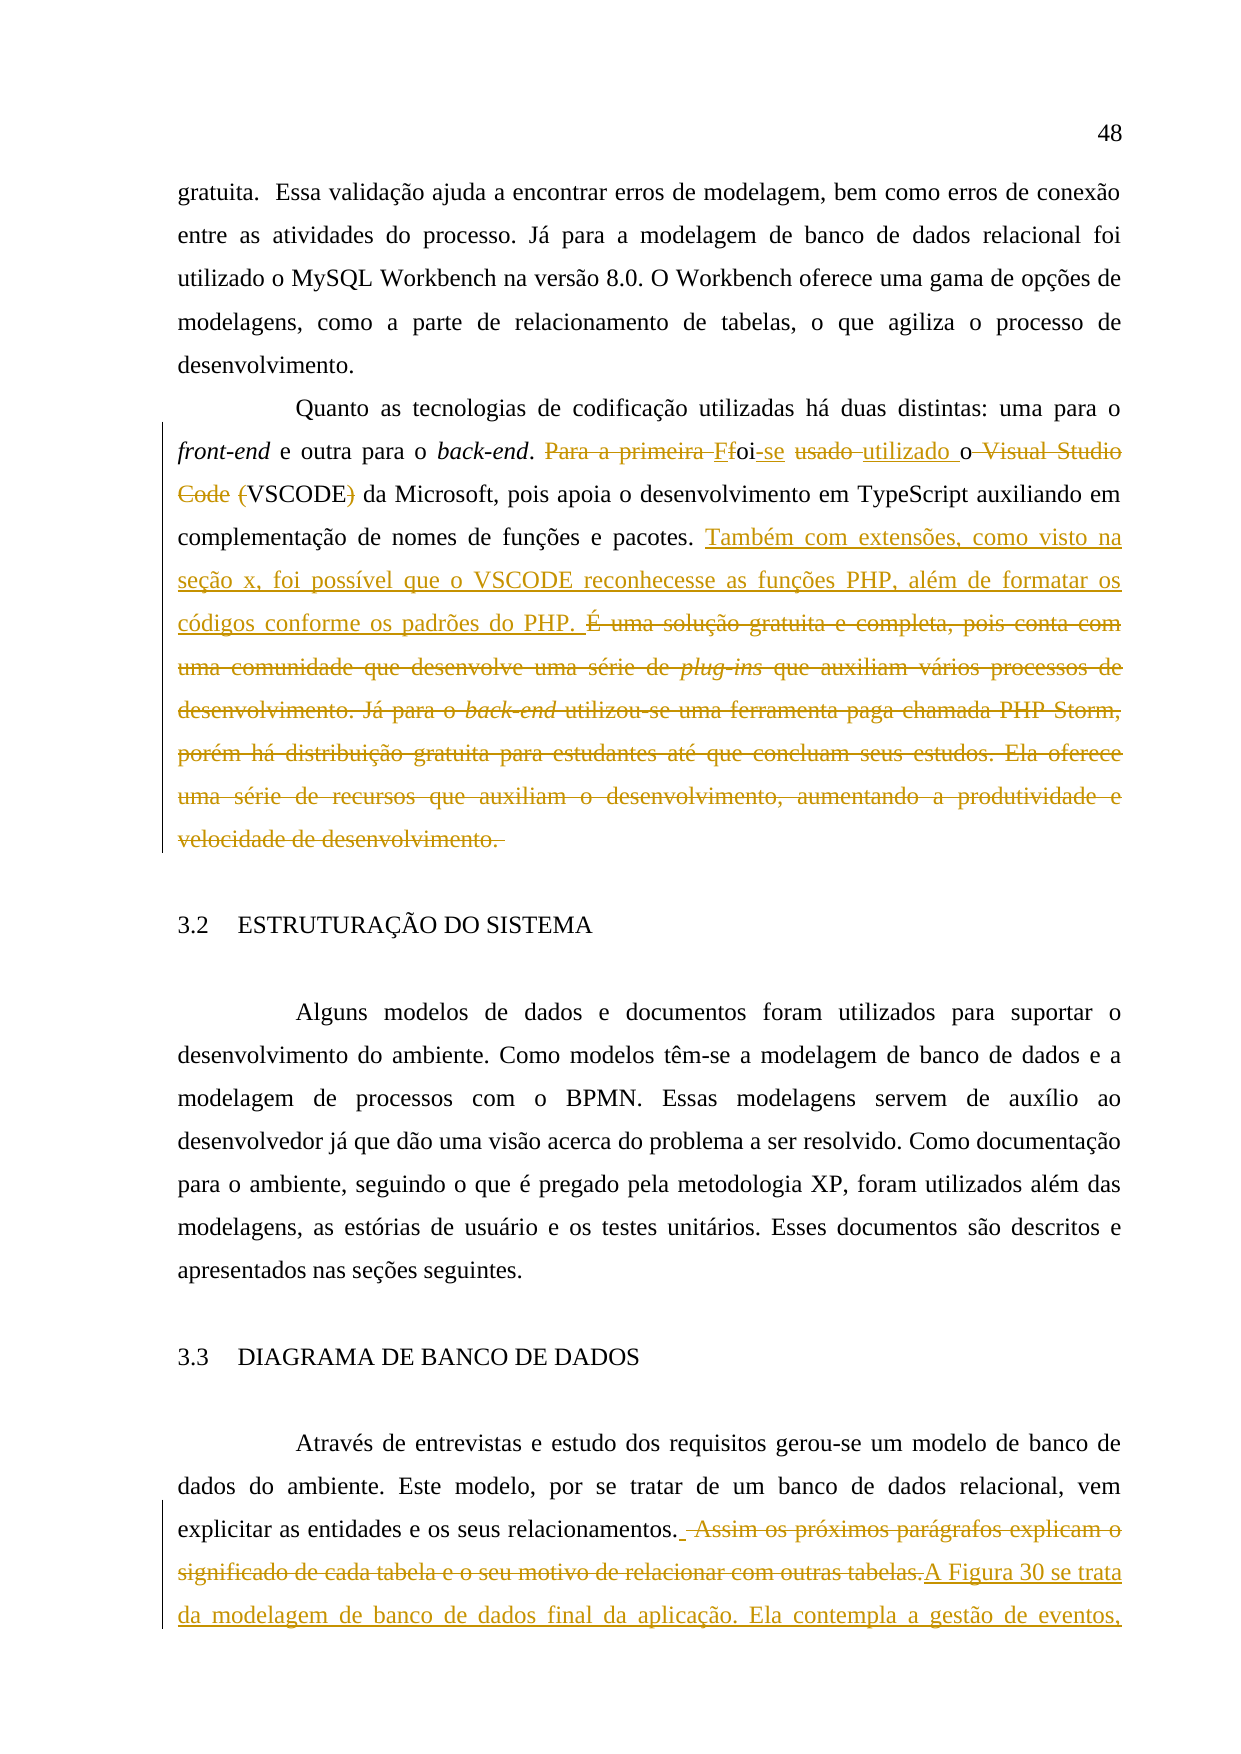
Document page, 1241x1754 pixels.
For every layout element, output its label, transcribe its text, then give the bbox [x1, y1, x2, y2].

text Alguns modelos de dados e documentos foram utilizados para suportar o desenvolvimento do ambiente. Como modelos têm-se a modelagem de banco de dados e a modelagem de processos com o BPMN. Essas modelagens servem de auxílio ao desenvolvedor já que dão uma visão acerca do problema a ser resolvido. Como documentação para o ambiente, seguindo o que é pregado pela metodologia XP, foram utilizados além das modelagens, as estórias de usuário e os testes unitários. Esses documentos são descritos e apresentados nas seções seguintes. [177, 997, 1122, 1284]
subtitle Estruturação do sistema [177, 910, 1122, 939]
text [177, 177, 1122, 378]
subtitle Diagrama de banco de dados [177, 1342, 1122, 1370]
text Quanto as tecnologias de codificação utilizadas há duas distintas: uma para o front-end e outra para o back-end. oi o VSCODE da Microsoft, pois apoia o desenvolvimento em TypeScript auxiliando em complementação de nomes de funções e pacotes. [177, 798, 1122, 853]
text Quanto as tecnologias de codificação utilizadas há duas distintas: uma para o front-end e outra para o back-end. oi o VSCODE da Microsoft, pois apoia o desenvolvimento em TypeScript auxiliando em complementação de nomes de funções e pacotes. [177, 754, 1122, 797]
text Quanto as tecnologias de codificação utilizadas há duas distintas: uma para o front-end e outra para o back-end. oi o VSCODE da Microsoft, pois apoia o desenvolvimento em TypeScript auxiliando em complementação de nomes de funções e pacotes. [177, 591, 1122, 667]
text Quanto as tecnologias de codificação utilizadas há duas distintas: uma para o front-end e outra para o back-end. oi o VSCODE da Microsoft, pois apoia o desenvolvimento em TypeScript auxiliando em complementação de nomes de funções e pacotes. [177, 393, 1122, 590]
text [177, 1428, 1122, 1625]
text Quanto as tecnologias de codificação utilizadas há duas distintas: uma para o front-end e outra para o back-end. oi o VSCODE da Microsoft, pois apoia o desenvolvimento em TypeScript auxiliando em complementação de nomes de funções e pacotes. [177, 668, 1122, 753]
